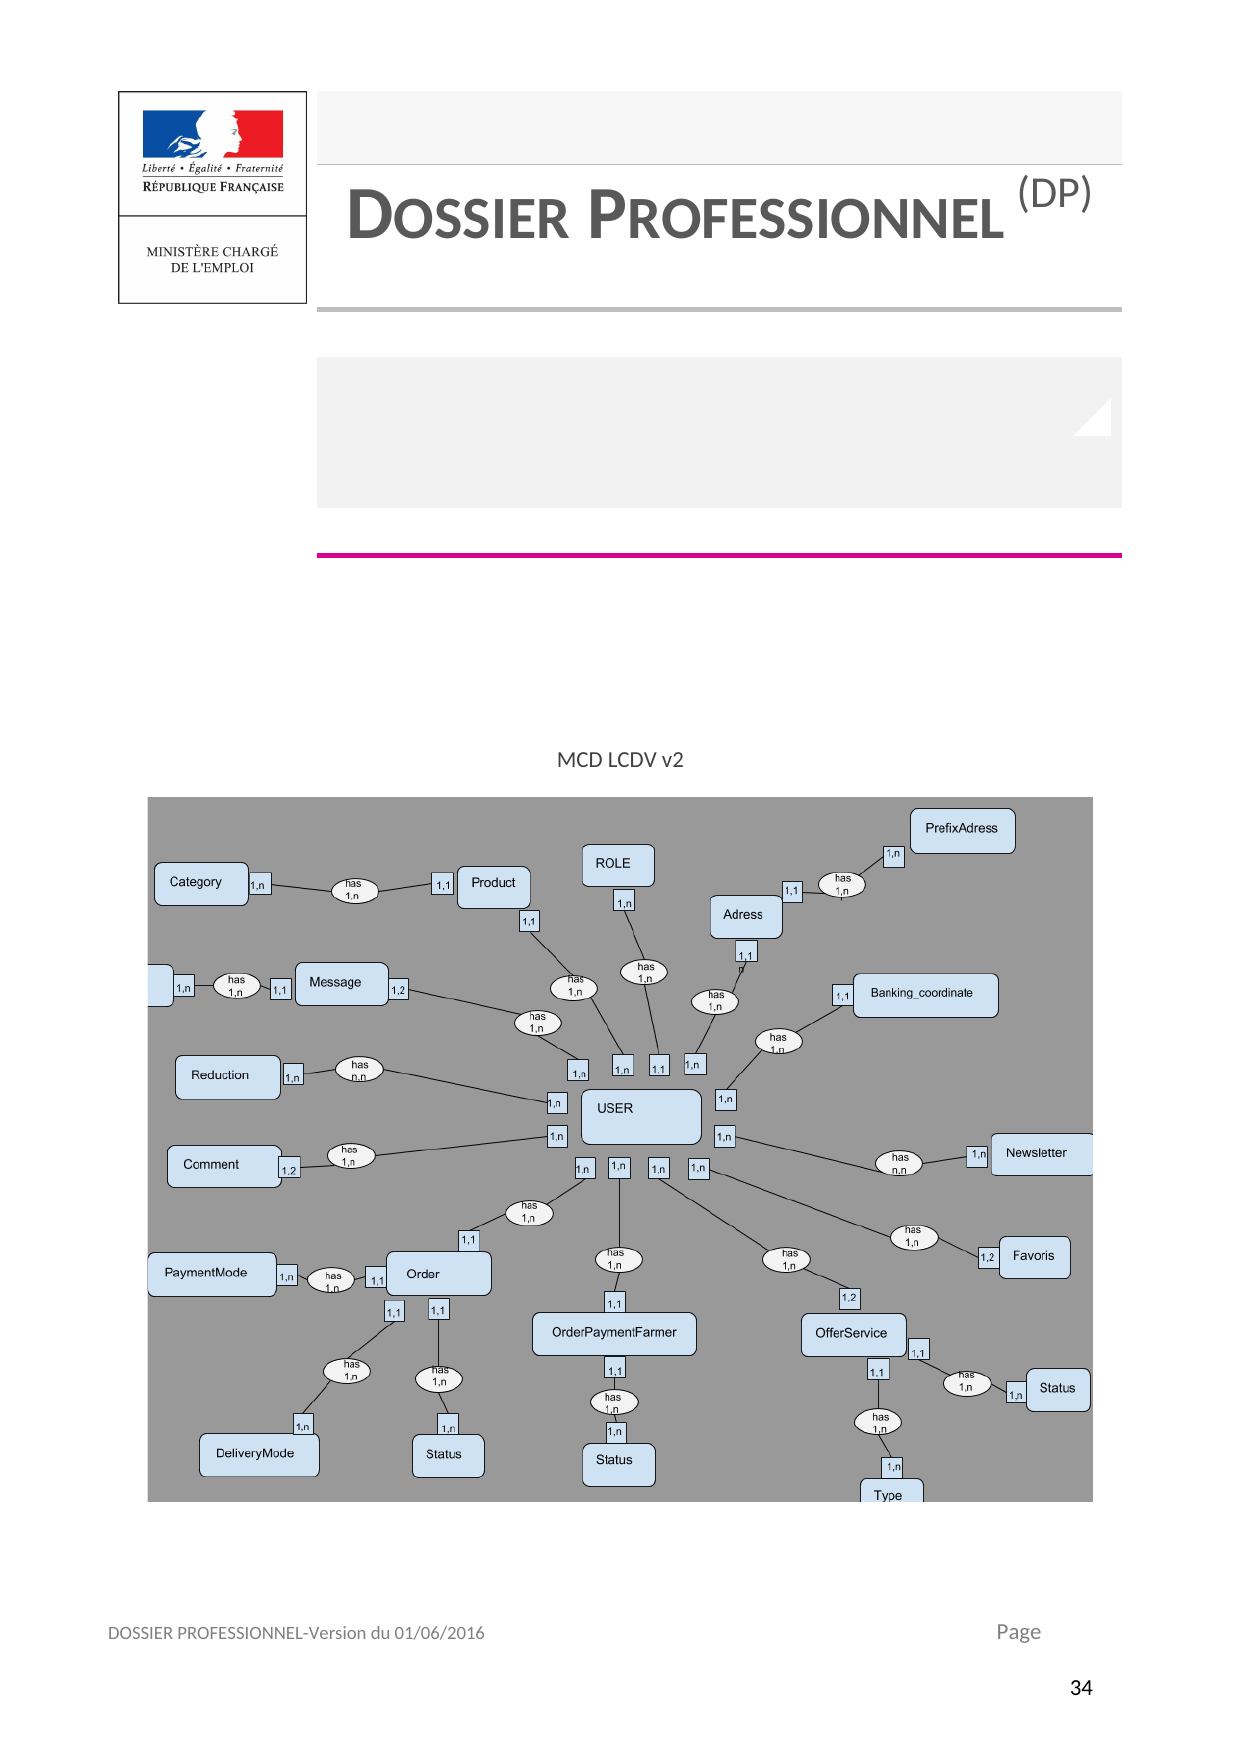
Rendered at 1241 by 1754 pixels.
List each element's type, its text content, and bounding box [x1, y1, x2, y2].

text MCD LCDV v2 [148, 745, 1093, 773]
picture [147, 797, 1093, 1502]
picture [118, 91, 307, 304]
